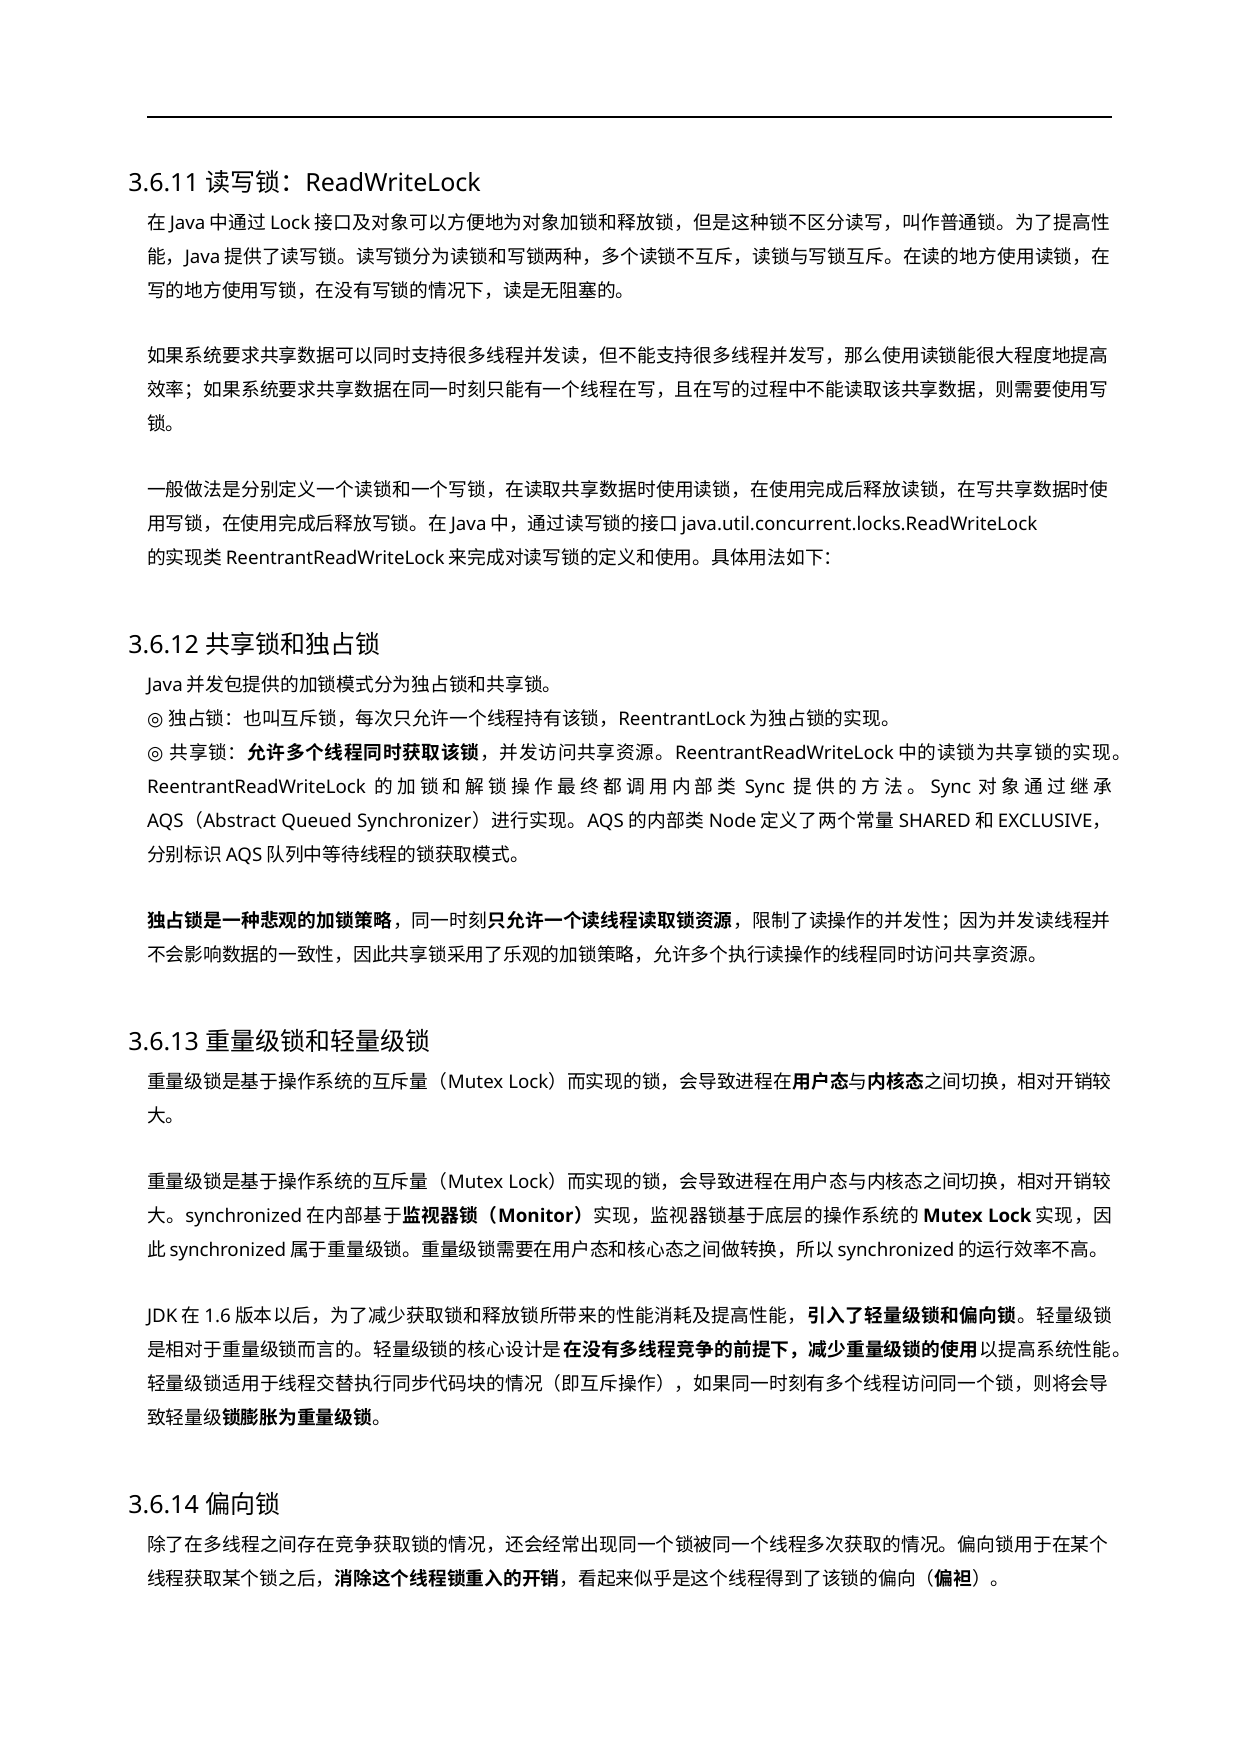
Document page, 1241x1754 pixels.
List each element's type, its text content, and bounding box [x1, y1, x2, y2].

subtitle 3.6.11 读写锁：ReadWriteLock [128, 162, 1112, 198]
subtitle 3.6.13 重量级锁和轻量级锁 [128, 1022, 1112, 1058]
subtitle 3.6.14 偏向锁 [128, 1484, 1112, 1521]
text JDK在1.6版本以后，为了减少获取锁和释放锁所带来的性能消耗及提高性能，引入了轻量级锁和偏向锁。轻量级锁是相对于重量级锁而言的。轻量级锁的核心设计是在没有多线程竞争的前提下，减少重量级锁的使用以提高系统性能。轻量级锁适用于线程交替执行同步代码块的情况（即互斥操作），如果同一时刻有多个线程访问同一个锁，则将会导致轻量级锁膨胀为重量级锁。 [147, 1301, 1112, 1430]
text Java并发包提供的加锁模式分为独占锁和共享锁。 [147, 670, 1112, 697]
subtitle 3.6.12 共享锁和独占锁 [128, 625, 1112, 661]
text 独占锁是一种悲观的加锁策略，同一时刻只允许一个读线程读取锁资源，限制了读操作的并发性；因为并发读线程并不会影响数据的一致性，因此共享锁采用了乐观的加锁策略，允许多个执行读操作的线程同时访问共享资源。 [147, 906, 1112, 967]
text 在Java中通过Lock接口及对象可以方便地为对象加锁和释放锁，但是这种锁不区分读写，叫作普通锁。为了提高性能，Java提供了读写锁。读写锁分为读锁和写锁两种，多个读锁不互斥，读锁与写锁互斥。在读的地方使用读锁，在写的地方使用写锁，在没有写锁的情况下，读是无阻塞的。 [147, 207, 1112, 302]
text ◎ 独占锁：也叫互斥锁，每次只允许一个线程持有该锁，ReentrantLock为独占锁的实现。 [147, 704, 1112, 731]
text 一般做法是分别定义一个读锁和一个写锁，在读取共享数据时使用读锁，在使用完成后释放读锁，在写共享数据时使用写锁，在使用完成后释放写锁。在Java中，通过读写锁的接口java.util.concurrent.locks.ReadWriteLock [147, 475, 1112, 536]
text 重量级锁是基于操作系统的互斥量（Mutex Lock）而实现的锁，会导致进程在用户态与内核态之间切换，相对开销较大。 [147, 1067, 1112, 1128]
text 如果系统要求共享数据可以同时支持很多线程并发读，但不能支持很多线程并发写，那么使用读锁能很大程度地提高效率；如果系统要求共享数据在同一时刻只能有一个线程在写，且在写的过程中不能读取该共享数据，则需要使用写锁。 [147, 341, 1112, 436]
text ◎ 共享锁：允许多个线程同时获取该锁，并发访问共享资源。ReentrantReadWriteLock中的读锁为共享锁的实现。ReentrantReadWriteLock的加锁和解锁操作最终都调用内部类Sync提供的方法。Sync对象通过继承AQS（Abstract Queued Synchronizer）进行实现。AQS的内部类Node定义了两个常量SHARED和EXCLUSIVE，分别标识AQS队列中等待线程的锁获取模式。 [147, 738, 1112, 867]
text 的实现类ReentrantReadWriteLock来完成对读写锁的定义和使用。具体用法如下： [147, 543, 1112, 570]
text 重量级锁是基于操作系统的互斥量（Mutex Lock）而实现的锁，会导致进程在用户态与内核态之间切换，相对开销较大。synchronized在内部基于监视器锁（Monitor）实现，监视器锁基于底层的操作系统的Mutex Lock实现，因此synchronized属于重量级锁。重量级锁需要在用户态和核心态之间做转换，所以synchronized的运行效率不高。 [147, 1167, 1112, 1262]
text 除了在多线程之间存在竞争获取锁的情况，还会经常出现同一个锁被同一个线程多次获取的情况。偏向锁用于在某个线程获取某个锁之后，消除这个线程锁重入的开销，看起来似乎是这个线程得到了该锁的偏向（偏袒）。 [147, 1530, 1112, 1591]
